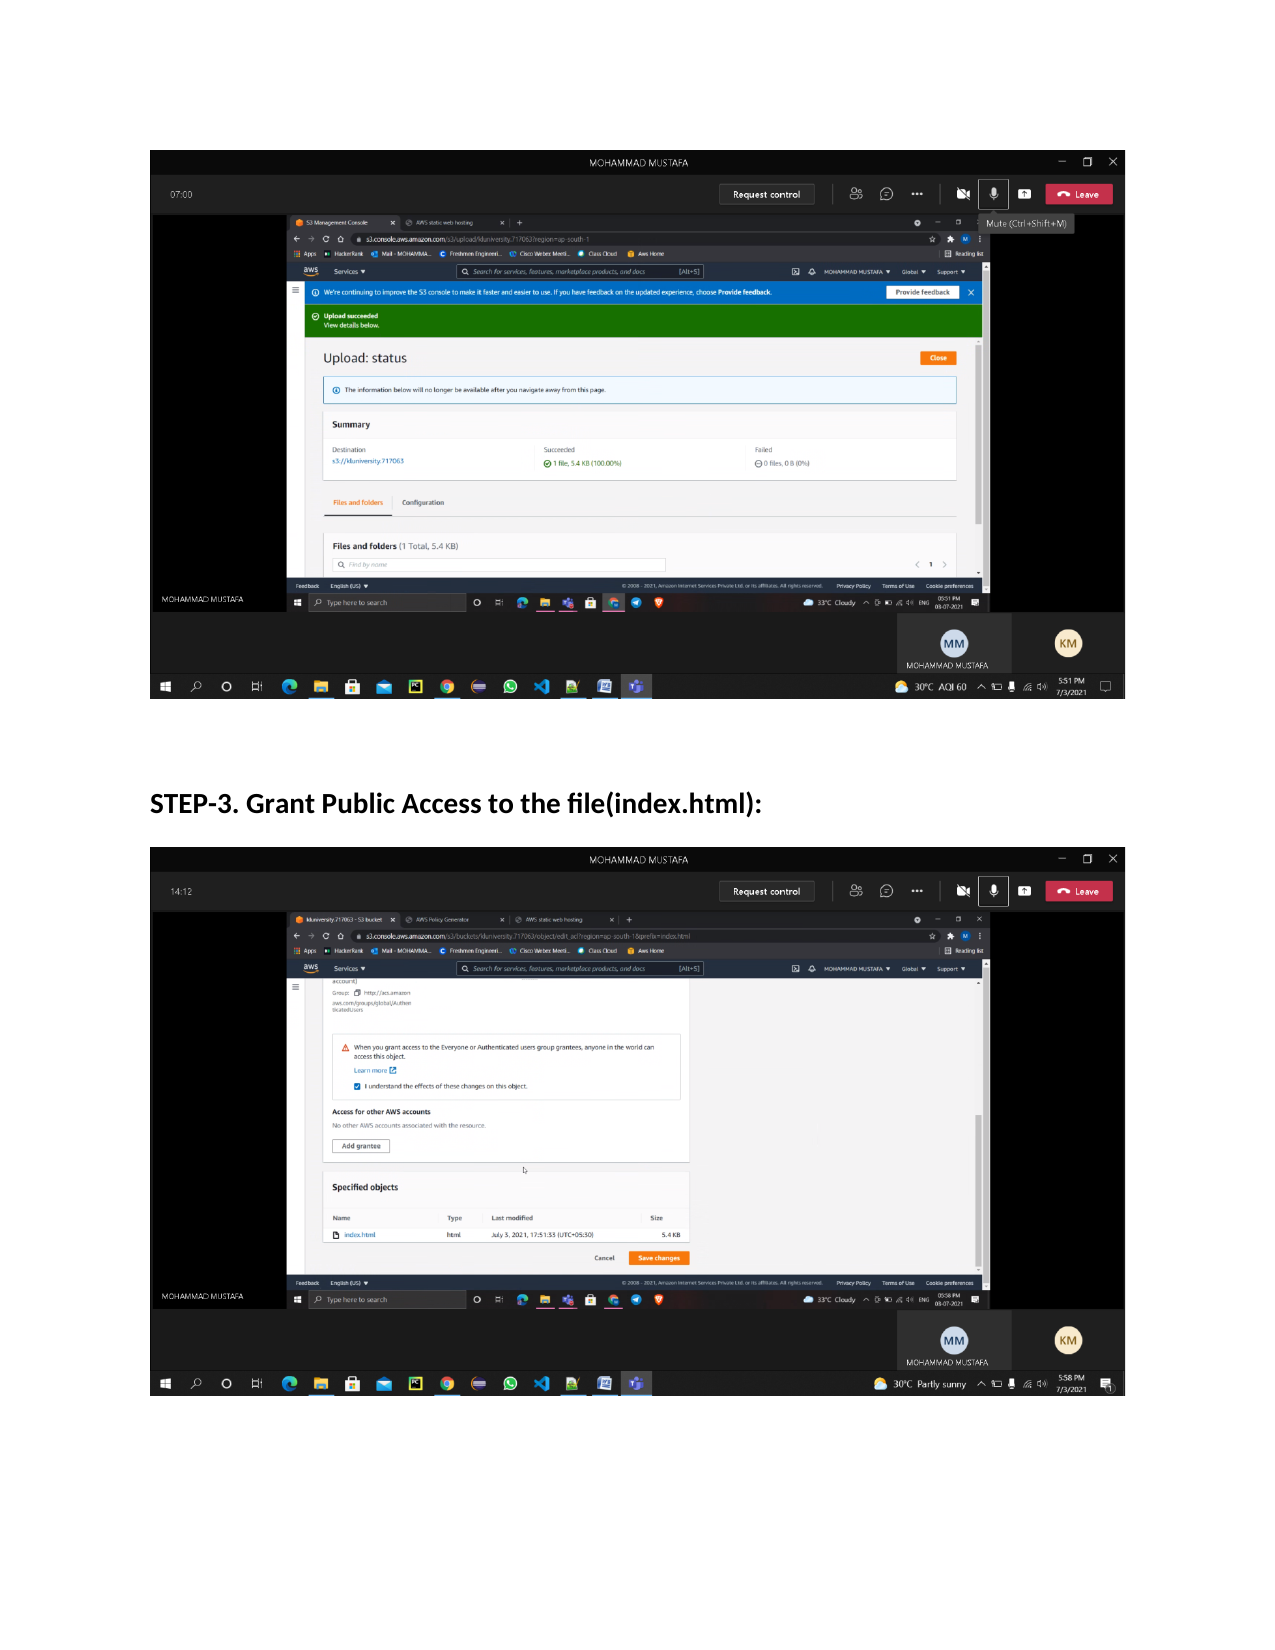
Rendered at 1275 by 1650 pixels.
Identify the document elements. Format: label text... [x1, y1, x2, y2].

picture [150, 150, 1125, 699]
picture [150, 847, 1125, 1396]
text STEP-3. Grant Public Access to the file(index.html): [150, 785, 1125, 821]
